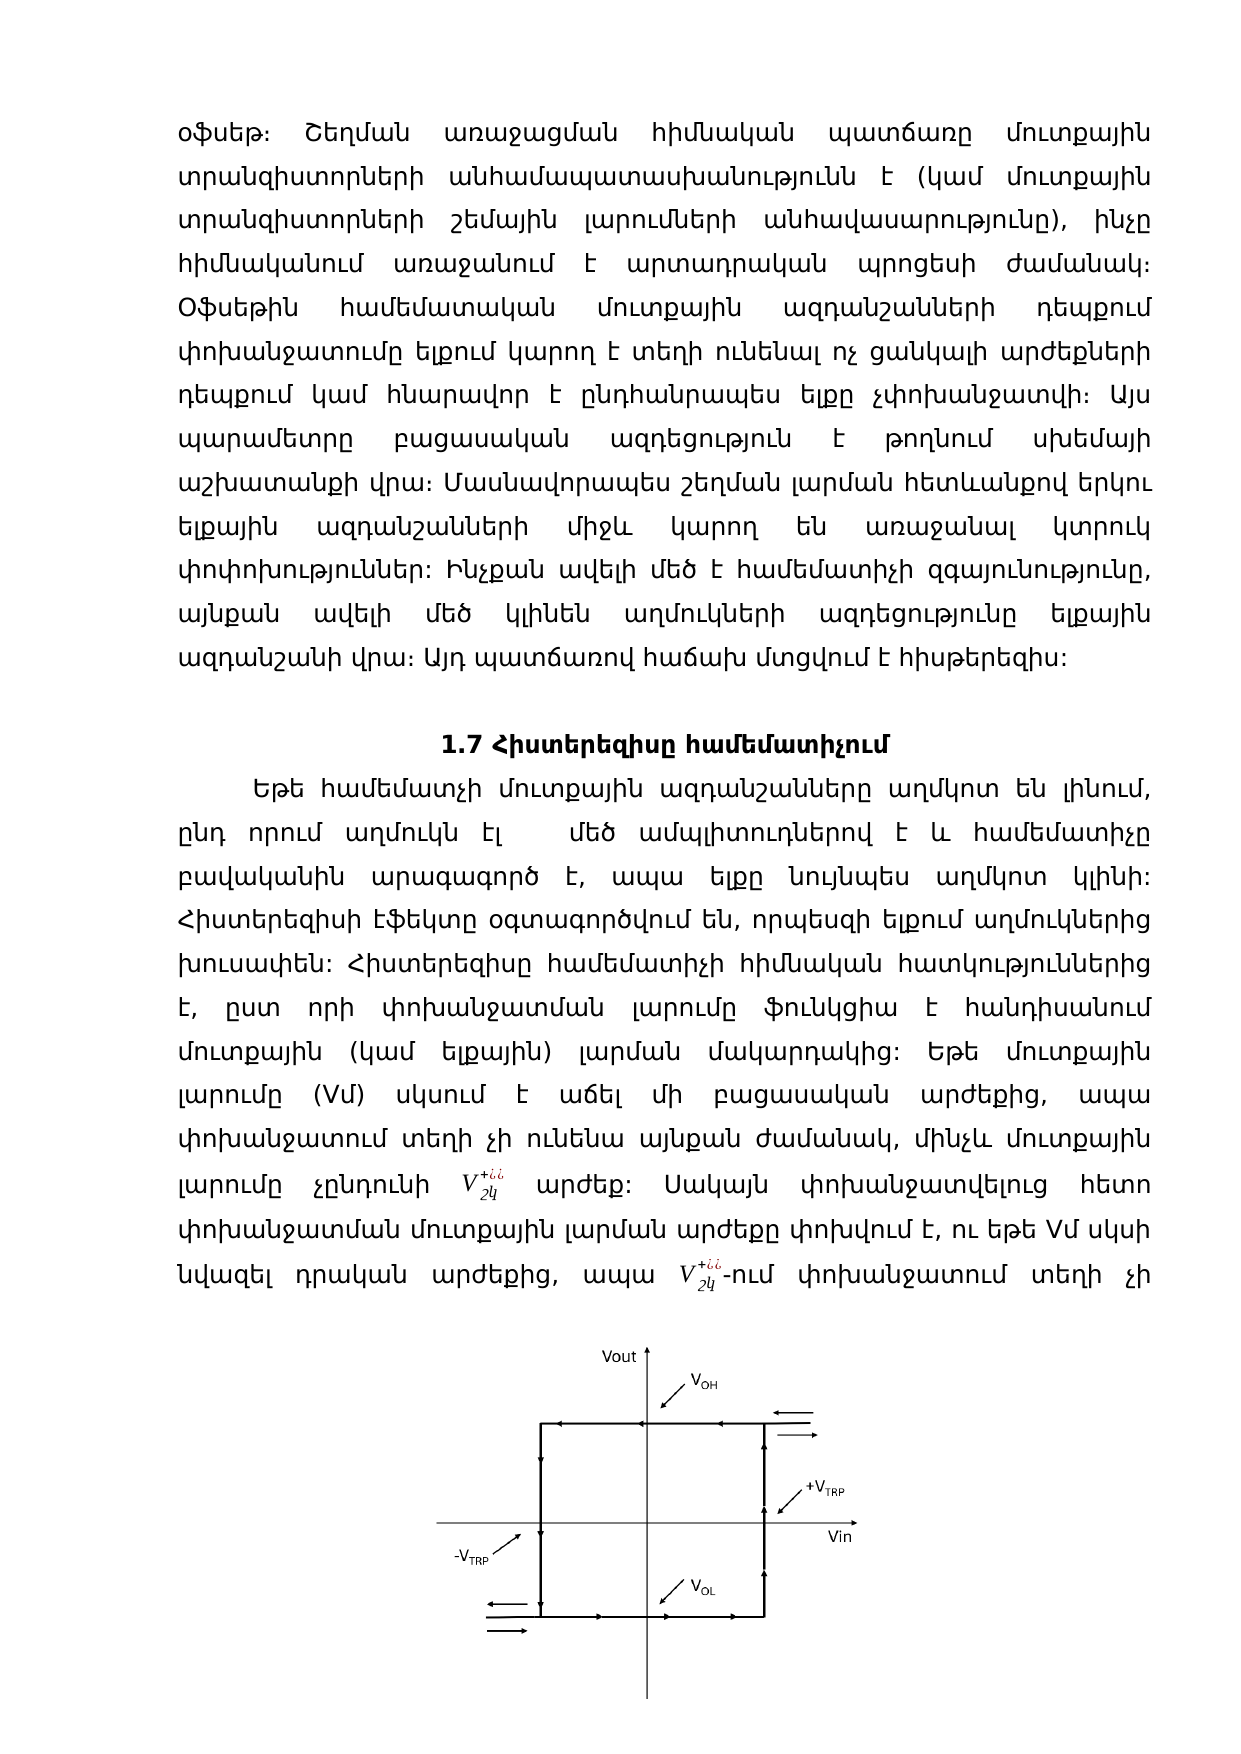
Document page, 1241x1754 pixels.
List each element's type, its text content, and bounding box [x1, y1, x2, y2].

picture [408, 1332, 876, 1715]
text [177, 118, 1152, 672]
text 1․7 Հիստերեզիսը համեմատիչում [177, 731, 1152, 760]
